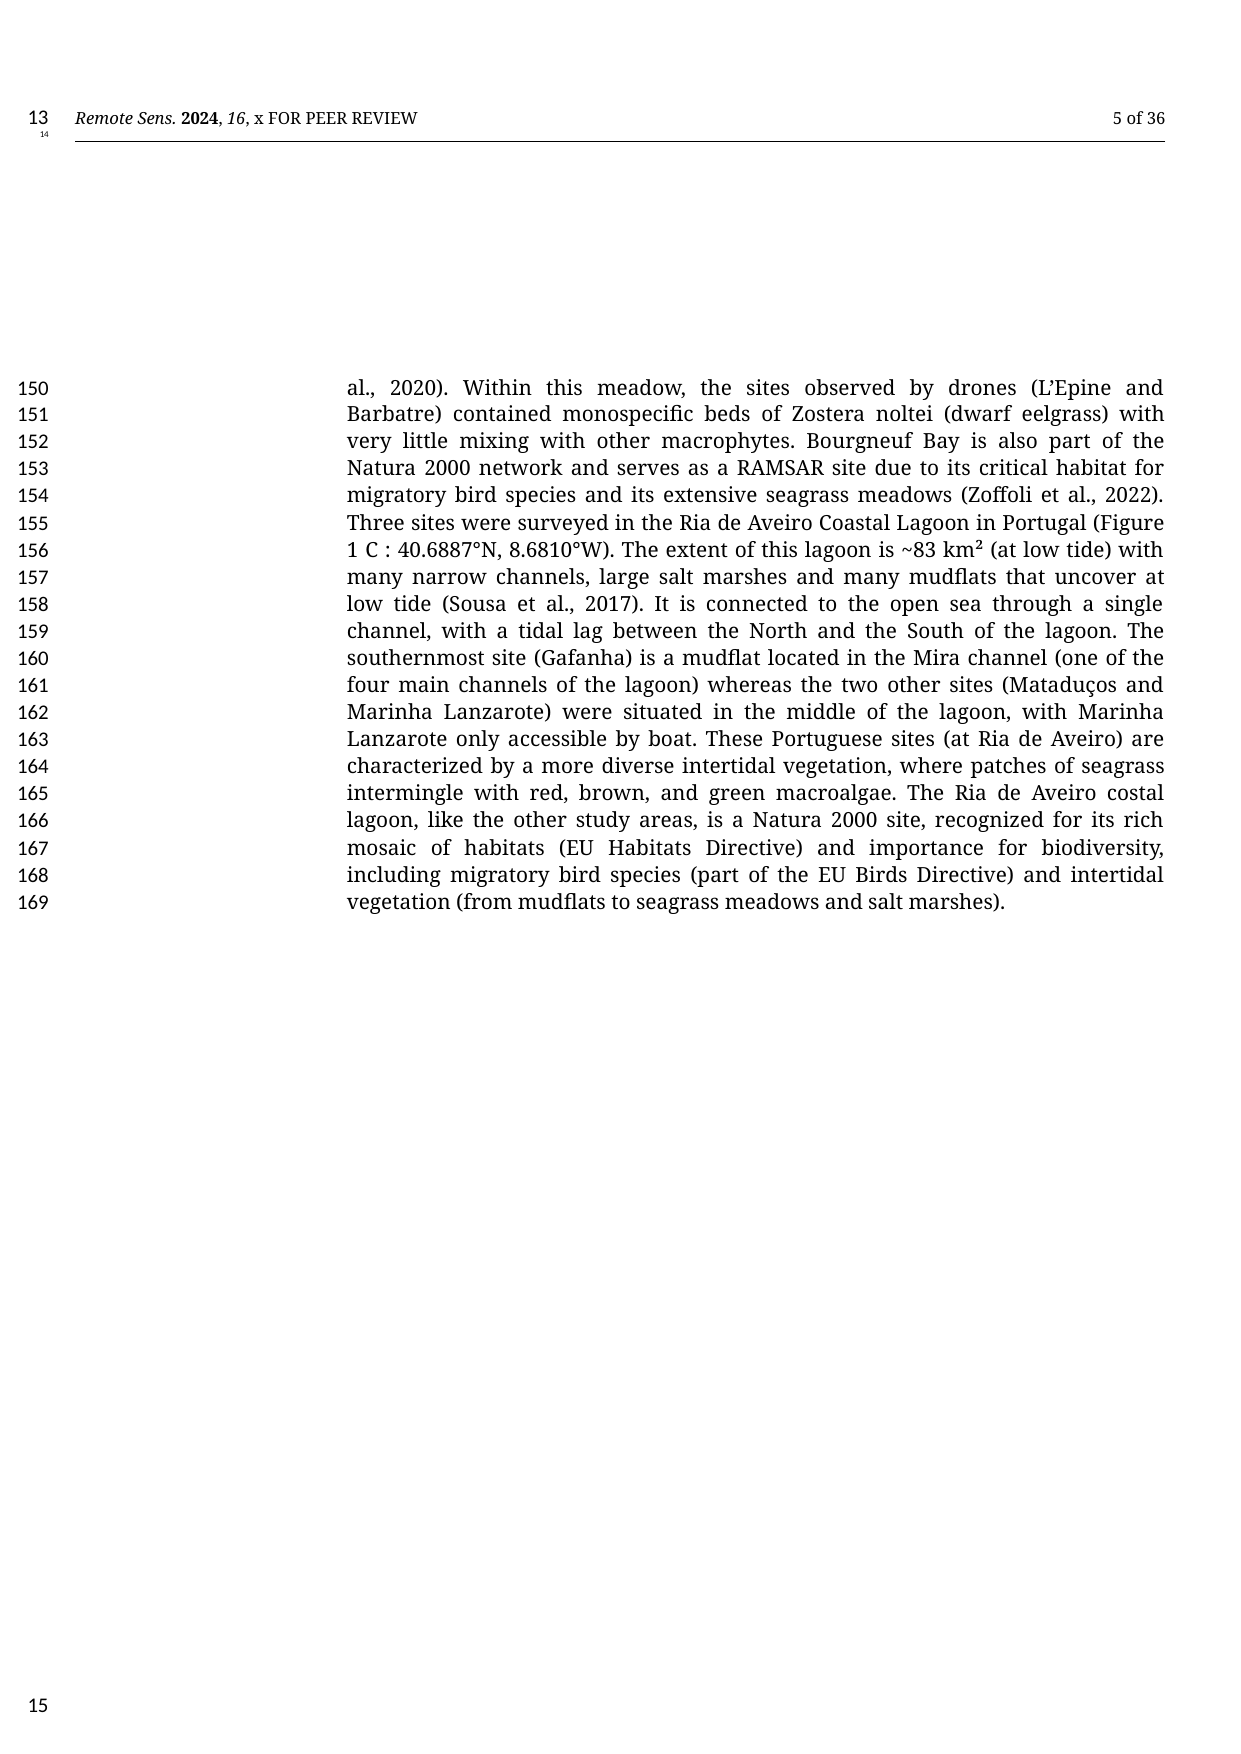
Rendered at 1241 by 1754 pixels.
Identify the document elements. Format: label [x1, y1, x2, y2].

text [347, 374, 1165, 915]
